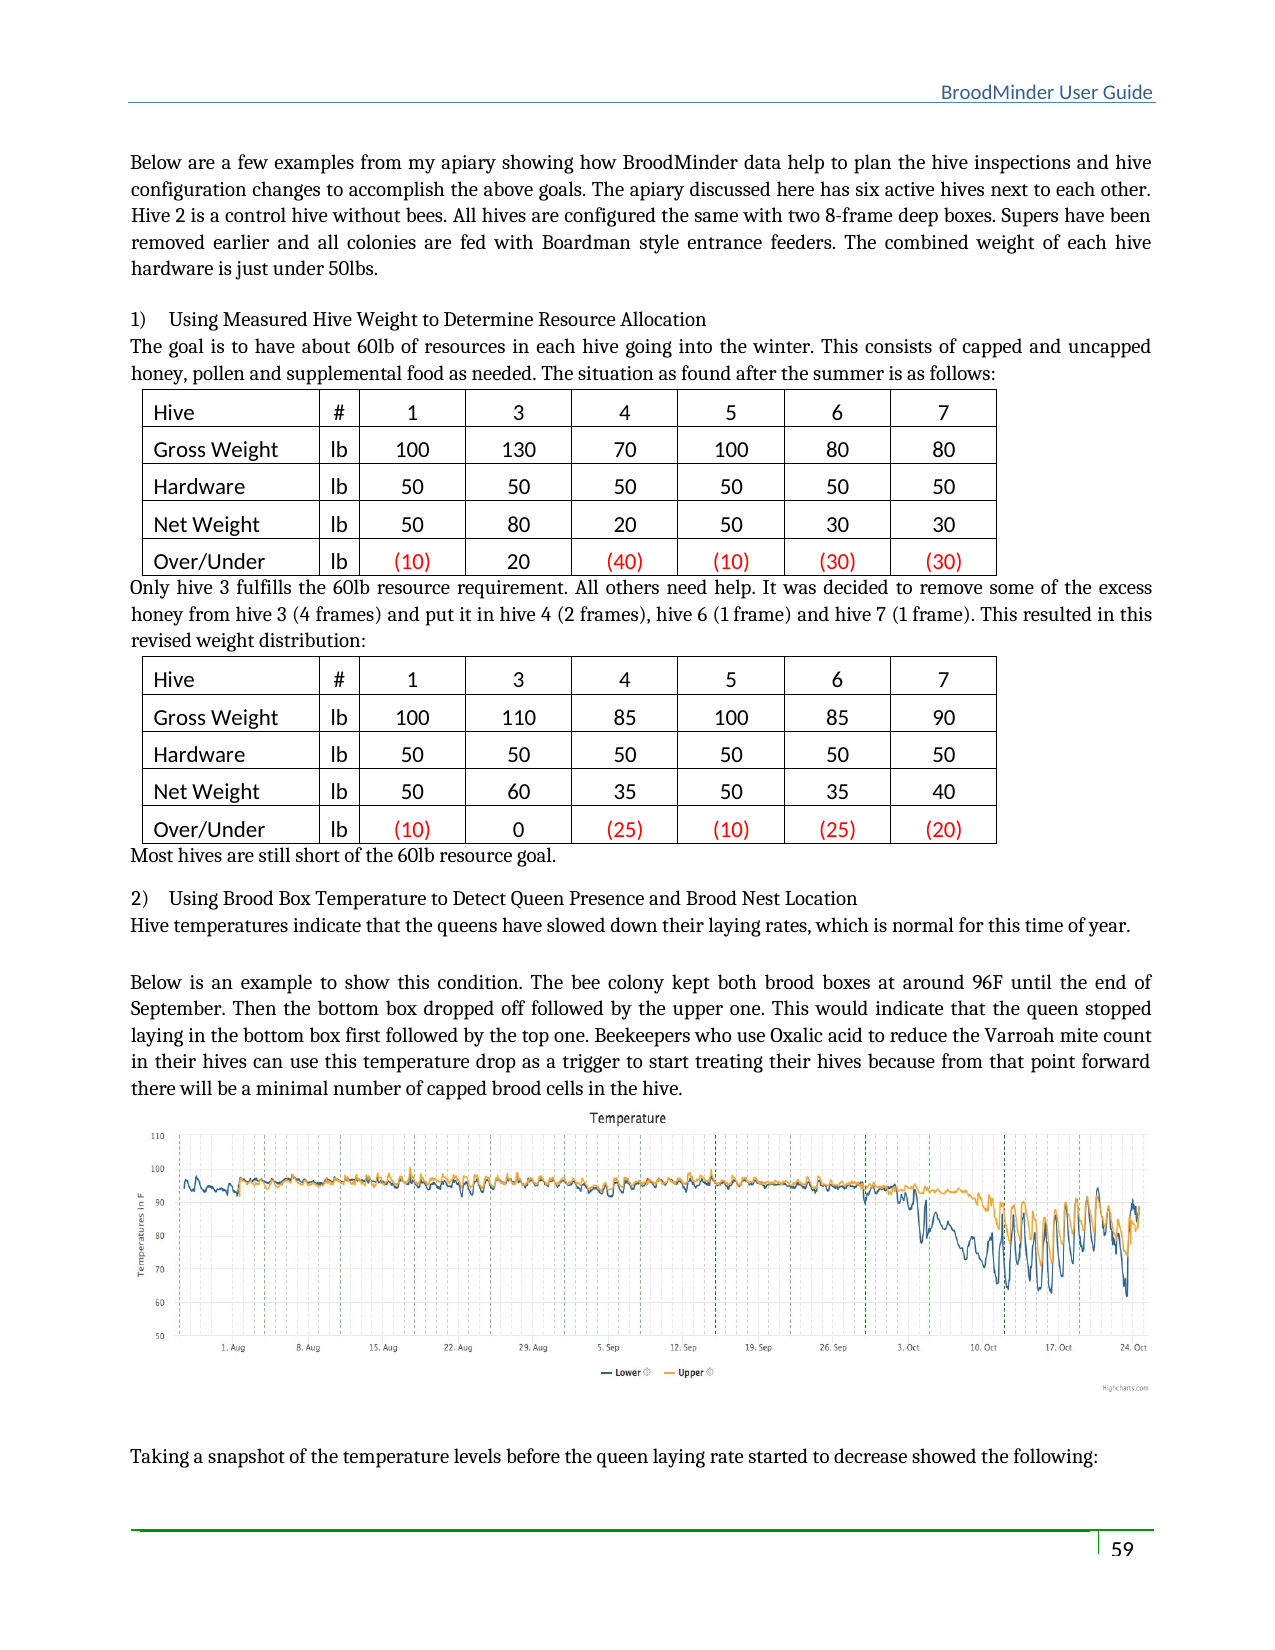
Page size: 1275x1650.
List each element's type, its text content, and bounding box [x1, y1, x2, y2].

table_header # [320, 657, 359, 693]
table_cell 50 [360, 769, 465, 805]
table_cell 50 [678, 769, 784, 805]
table_cell Over/Under [143, 806, 319, 843]
table_header 6 [785, 390, 890, 426]
table_cell (30) [891, 539, 996, 575]
table_cell 60 [466, 769, 571, 805]
table_cell 80 [785, 427, 890, 463]
table_cell 50 [360, 464, 465, 500]
list Using Measured Hive Weight to Determine Resource Allocation [131, 308, 1153, 332]
table_cell 30 [891, 501, 996, 538]
table_cell 50 [678, 501, 784, 538]
table_cell 100 [678, 427, 784, 463]
table_cell lb [320, 769, 359, 805]
table_header 5 [678, 390, 784, 426]
table_cell 30 [785, 501, 890, 538]
table_cell Gross Weight [143, 695, 319, 731]
table_cell Net Weight [143, 501, 319, 538]
table_header 7 [891, 657, 996, 693]
text The goal is to have about 60lb of resources in each hive going into the winter. This consists of capped and uncapped honey, pollen and supplemental food as needed. The situation as found after the summer is as follows: [130, 335, 1153, 385]
table_cell Hardware [143, 464, 319, 500]
table_cell Hardware [143, 732, 319, 768]
table_cell (10) [678, 539, 784, 575]
table_cell lb [320, 501, 359, 538]
table_cell 50 [678, 732, 784, 768]
table_cell 50 [785, 732, 890, 768]
text Taking a snapshot of the temperature levels before the queen laying rate started to decrease showed the following: [130, 1444, 1153, 1468]
table_cell (40) [572, 539, 677, 575]
table_cell 50 [572, 464, 677, 500]
table_cell 35 [785, 769, 890, 805]
table_cell 40 [891, 769, 996, 805]
list Using Brood Box Temperature to Detect Queen Presence and Brood Nest Location [131, 886, 1153, 910]
picture [131, 1103, 1156, 1394]
table_header 4 [572, 657, 677, 693]
table_cell lb [320, 539, 359, 575]
table_cell 80 [891, 427, 996, 463]
table_cell 50 [466, 732, 571, 768]
table_cell (10) [678, 806, 784, 843]
table_cell 50 [891, 464, 996, 500]
table_cell 50 [785, 464, 890, 500]
text Only hive 3 fulfills the 60lb resource requirement. All others need help. It was decided to remove some of the excess honey from hive 3 (4 frames) and put it in hive 4 (2 frames), hive 6 (1 frame) and hive 7 (1 frame). This resulted in this revised weight distribution: [130, 576, 1153, 653]
table_cell lb [320, 427, 359, 463]
table_cell Gross Weight [143, 427, 319, 463]
table_header 6 [785, 657, 890, 693]
table_cell 70 [572, 427, 677, 463]
table_cell 50 [891, 732, 996, 768]
table_cell 110 [466, 695, 571, 731]
table_cell 90 [891, 695, 996, 731]
table_cell 130 [466, 427, 571, 463]
table_cell 50 [360, 732, 465, 768]
table_cell (25) [572, 806, 677, 843]
table_cell 85 [572, 695, 677, 731]
table_cell (10) [360, 806, 465, 843]
table_header Hive [143, 390, 319, 426]
table_cell 50 [360, 501, 465, 538]
table_cell (30) [785, 539, 890, 575]
table_cell 20 [572, 501, 677, 538]
table_header 3 [466, 390, 571, 426]
table_cell 20 [466, 539, 571, 575]
table_cell Net Weight [143, 769, 319, 805]
table_header 7 [891, 390, 996, 426]
table_cell 100 [678, 695, 784, 731]
table_cell 0 [466, 806, 571, 843]
table_cell (20) [891, 806, 996, 843]
table_header 3 [466, 657, 571, 693]
table_cell 80 [466, 501, 571, 538]
table_cell 35 [572, 769, 677, 805]
table_cell lb [320, 806, 359, 843]
table_header 1 [360, 657, 465, 693]
table_cell (25) [785, 806, 890, 843]
table_header Hive [143, 657, 319, 693]
table_cell 100 [360, 427, 465, 463]
table_header 1 [360, 390, 465, 426]
table_cell (10) [360, 539, 465, 575]
table_cell 100 [360, 695, 465, 731]
table_header 4 [572, 390, 677, 426]
table_cell 50 [572, 732, 677, 768]
text Below is an example to show this condition. The bee colony kept both brood boxes at around 96F until the end of September. Then the bottom box dropped off followed by the upper one. This would indicate that the queen stopped laying in the bottom box first followed by the top one. Beekeepers who use Oxalic acid to reduce the Varroah mite count in their hives can use this temperature drop as a trigger to start treating their hives because from that point forward there will be a minimal number of capped brood cells in the hive. [130, 970, 1153, 1101]
table_cell Over/Under [143, 539, 319, 575]
text Hive temperatures indicate that the queens have slowed down their laying rates, which is normal for this time of year. [130, 913, 1153, 937]
table_cell lb [320, 464, 359, 500]
table_header # [320, 390, 359, 426]
text Most hives are still short of the 60lb resource goal. [130, 844, 1153, 868]
table_cell 85 [785, 695, 890, 731]
table_cell lb [320, 732, 359, 768]
table_cell 50 [466, 464, 571, 500]
table_cell 50 [678, 464, 784, 500]
table_cell lb [320, 695, 359, 731]
text Below are a few examples from my apiary showing how BroodMinder data help to plan the hive inspections and hive configuration changes to accomplish the above goals. The apiary discussed here has six active hives next to each other. Hive 2 is a control hive without bees. All hives are configured the same with two 8-frame deep boxes. Supers have been removed earlier and all colonies are fed with Boardman style entrance feeders. The combined weight of each hive hardware is just under 50lbs. [130, 151, 1153, 281]
table_header 5 [678, 657, 784, 693]
